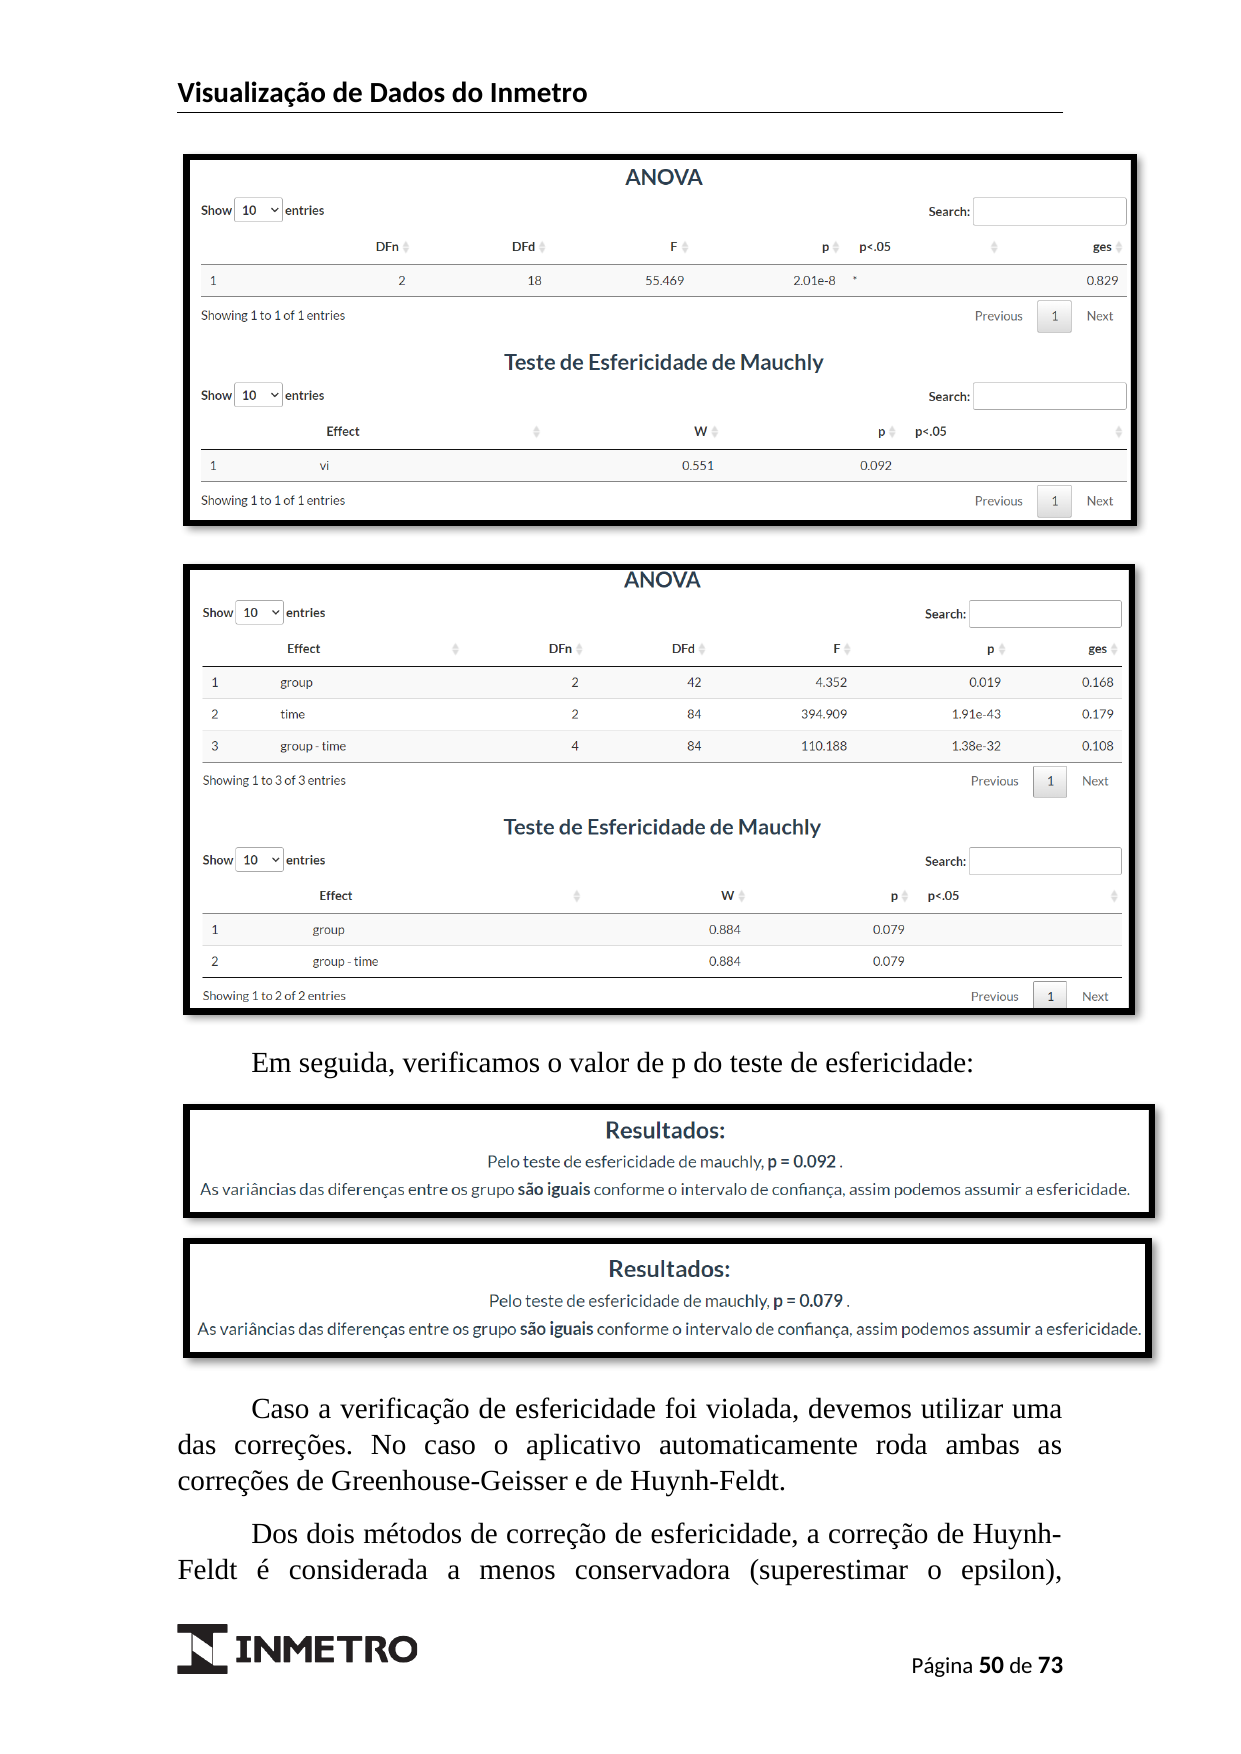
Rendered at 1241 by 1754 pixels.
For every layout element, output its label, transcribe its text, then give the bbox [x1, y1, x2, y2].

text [177, 1516, 1063, 1586]
text Caso a verificação de esfericidade foi violada, devemos utilizar uma das correções. No caso o aplicativo automaticamente roda ambas as correções de Greenhouse-Geisser e de Huynh-Feldt. [177, 1391, 1063, 1497]
picture [177, 1624, 418, 1674]
picture [190, 1110, 1149, 1212]
picture [190, 160, 1131, 520]
picture [190, 570, 1129, 1008]
text Em seguida, verificamos o valor de p do teste de esfericidade: [177, 1045, 1063, 1079]
picture [190, 1244, 1145, 1352]
